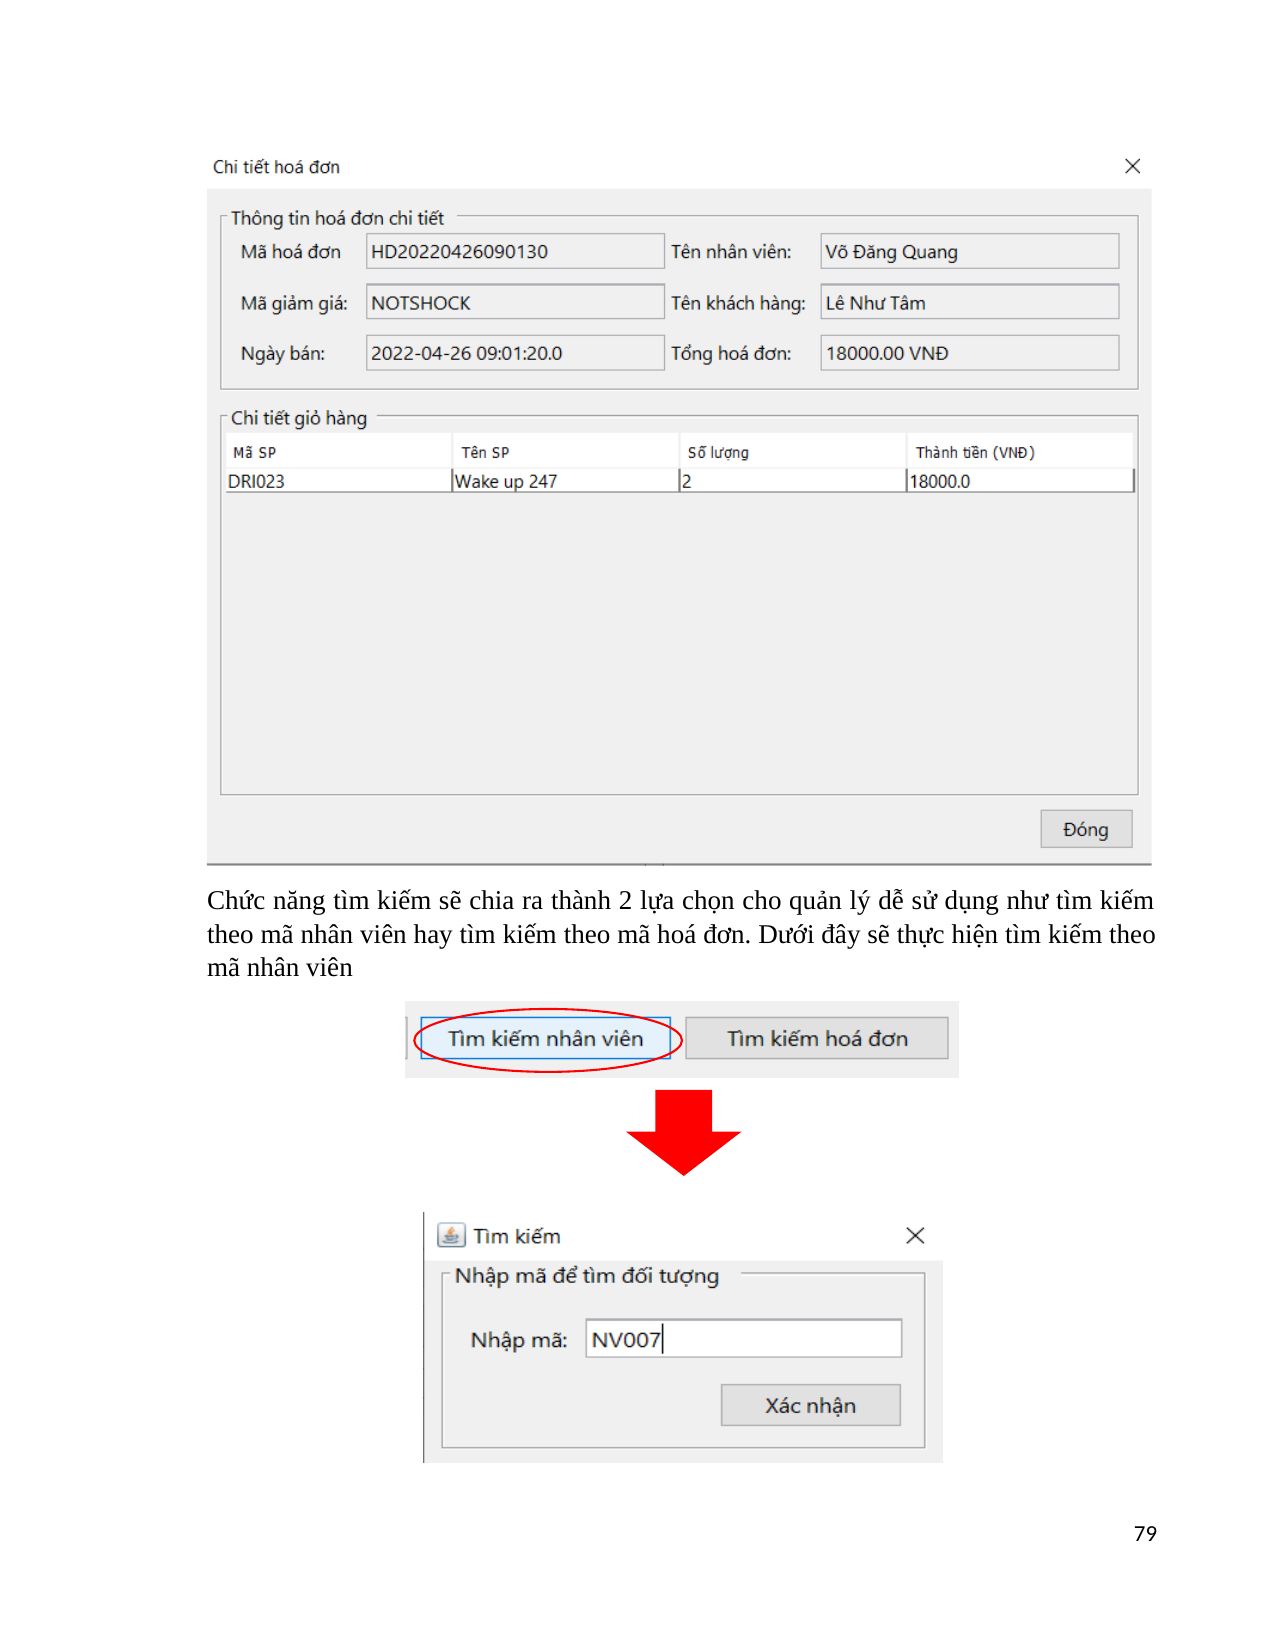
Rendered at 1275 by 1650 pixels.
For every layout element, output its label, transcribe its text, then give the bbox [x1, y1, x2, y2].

picture [423, 1212, 943, 1463]
text Chức năng tìm kiếm sẽ chia ra thành 2 lựa chọn cho quản lý dễ sử dụng như tìm kiếm theo mã nhân viên hay tìm kiếm theo mã hoá đơn. Dưới đây sẽ thực hiện tìm kiếm theo mã nhân viên [207, 884, 1157, 983]
picture [206, 147, 1152, 866]
picture [405, 1001, 959, 1078]
